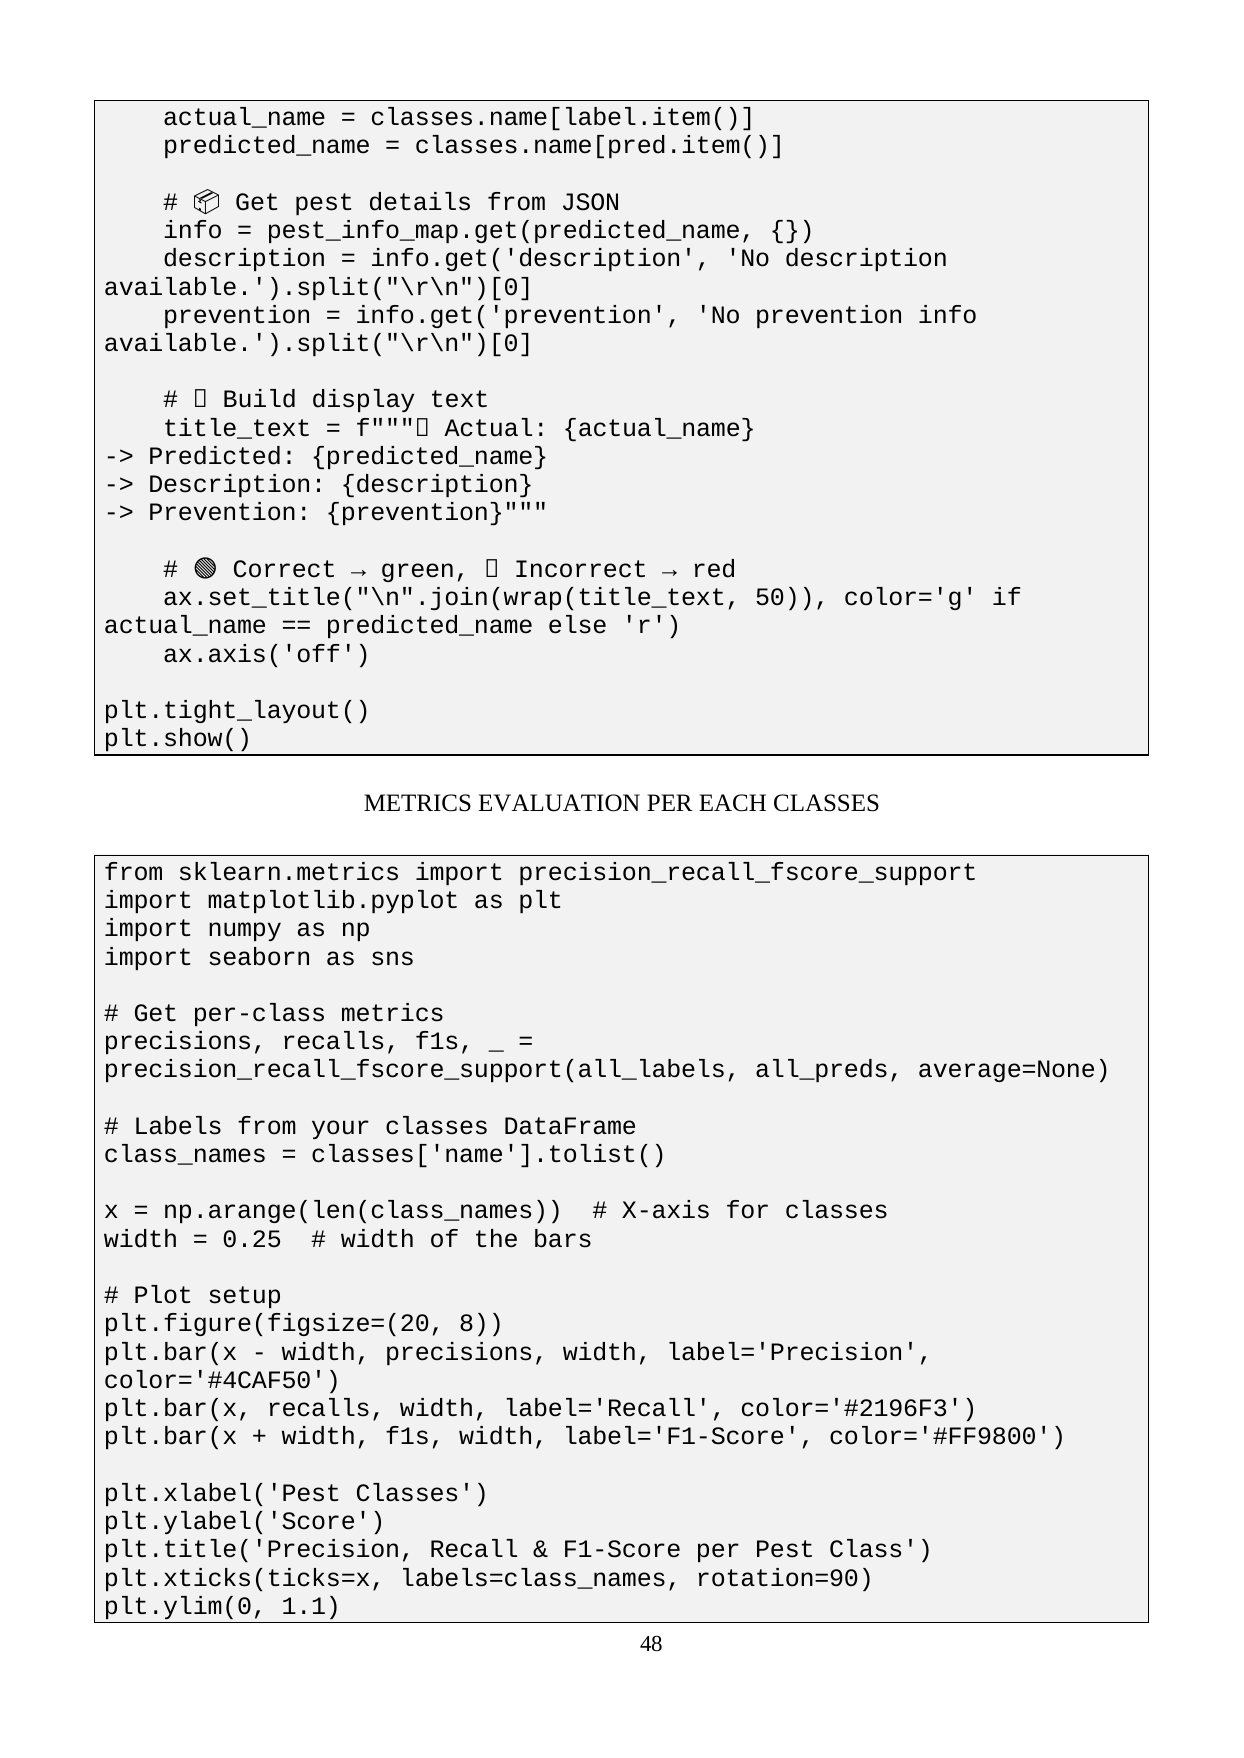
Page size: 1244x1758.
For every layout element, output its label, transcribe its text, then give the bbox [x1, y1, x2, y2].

text description = info.get('description', 'No description available.').split("\r\n")[0] [95, 241, 1148, 298]
text prevention = info.get('prevention', 'No prevention info available.').split("\r\n")[0] [95, 298, 1148, 354]
text plt.bar(x - width, precisions, width, label='Precision', color='#4CAF50') [95, 1334, 1148, 1391]
text class_names = classes['name'].tolist() [95, 1137, 1148, 1165]
text plt.ylim(0, 1.1) [95, 1588, 1148, 1622]
text METRICS EVALUATION PER EACH CLASSES [104, 788, 1140, 817]
text x = np.arange(len(class_names)) # X-axis for classes [95, 1193, 1148, 1222]
text import seaborn as sns [95, 939, 1148, 967]
text import matplotlib.pyplot as plt [95, 883, 1148, 911]
text -> Predicted: {predicted_name} [95, 439, 1148, 467]
text precisions, recalls, f1s, _ = precision_recall_fscore_support(all_labels, all_preds, average=None) [95, 1024, 1148, 1080]
text plt.figure(figsize=(20, 8)) [95, 1306, 1148, 1334]
text plt.show() [95, 721, 1148, 754]
text plt.tight_layout() [95, 693, 1148, 721]
text import numpy as np [95, 911, 1148, 939]
text from sklearn.metrics import precision_recall_fscore_support [95, 856, 1148, 883]
text # 📦 Get pest details from JSON [95, 185, 1148, 213]
text title_text = f"""🔹 Actual: {actual_name} [95, 411, 1148, 439]
text predicted_name = classes.name[pred.item()] [95, 128, 1148, 156]
text -> Prevention: {prevention}""" [95, 495, 1148, 523]
text ax.set_title("\n".join(wrap(title_text, 50)), color='g' if actual_name == predicted_name else 'r') [95, 580, 1148, 636]
text info = pest_info_map.get(predicted_name, {}) [95, 213, 1148, 241]
text ax.axis('off') [95, 636, 1148, 664]
text # Get per-class metrics [95, 996, 1148, 1024]
text plt.bar(x + width, f1s, width, label='F1-Score', color='#FF9800') [95, 1419, 1148, 1447]
text plt.xlabel('Pest Classes') [95, 1476, 1148, 1504]
text plt.ylabel('Score') [95, 1504, 1148, 1532]
text # 📝 Build display text [95, 382, 1148, 411]
text # 🟢 Correct → green, 🔴 Incorrect → red [95, 552, 1148, 580]
text plt.bar(x, recalls, width, label='Recall', color='#2196F3') [95, 1391, 1148, 1419]
text plt.title('Precision, Recall & F1-Score per Pest Class') [95, 1532, 1148, 1560]
text -> Description: {description} [95, 467, 1148, 495]
text # Labels from your classes DataFrame [95, 1109, 1148, 1137]
text plt.xticks(ticks=x, labels=class_names, rotation=90) [95, 1560, 1148, 1588]
text width = 0.25 # width of the bars [95, 1222, 1148, 1250]
text # Plot setup [95, 1278, 1148, 1306]
text actual_name = classes.name[label.item()] [95, 101, 1148, 128]
